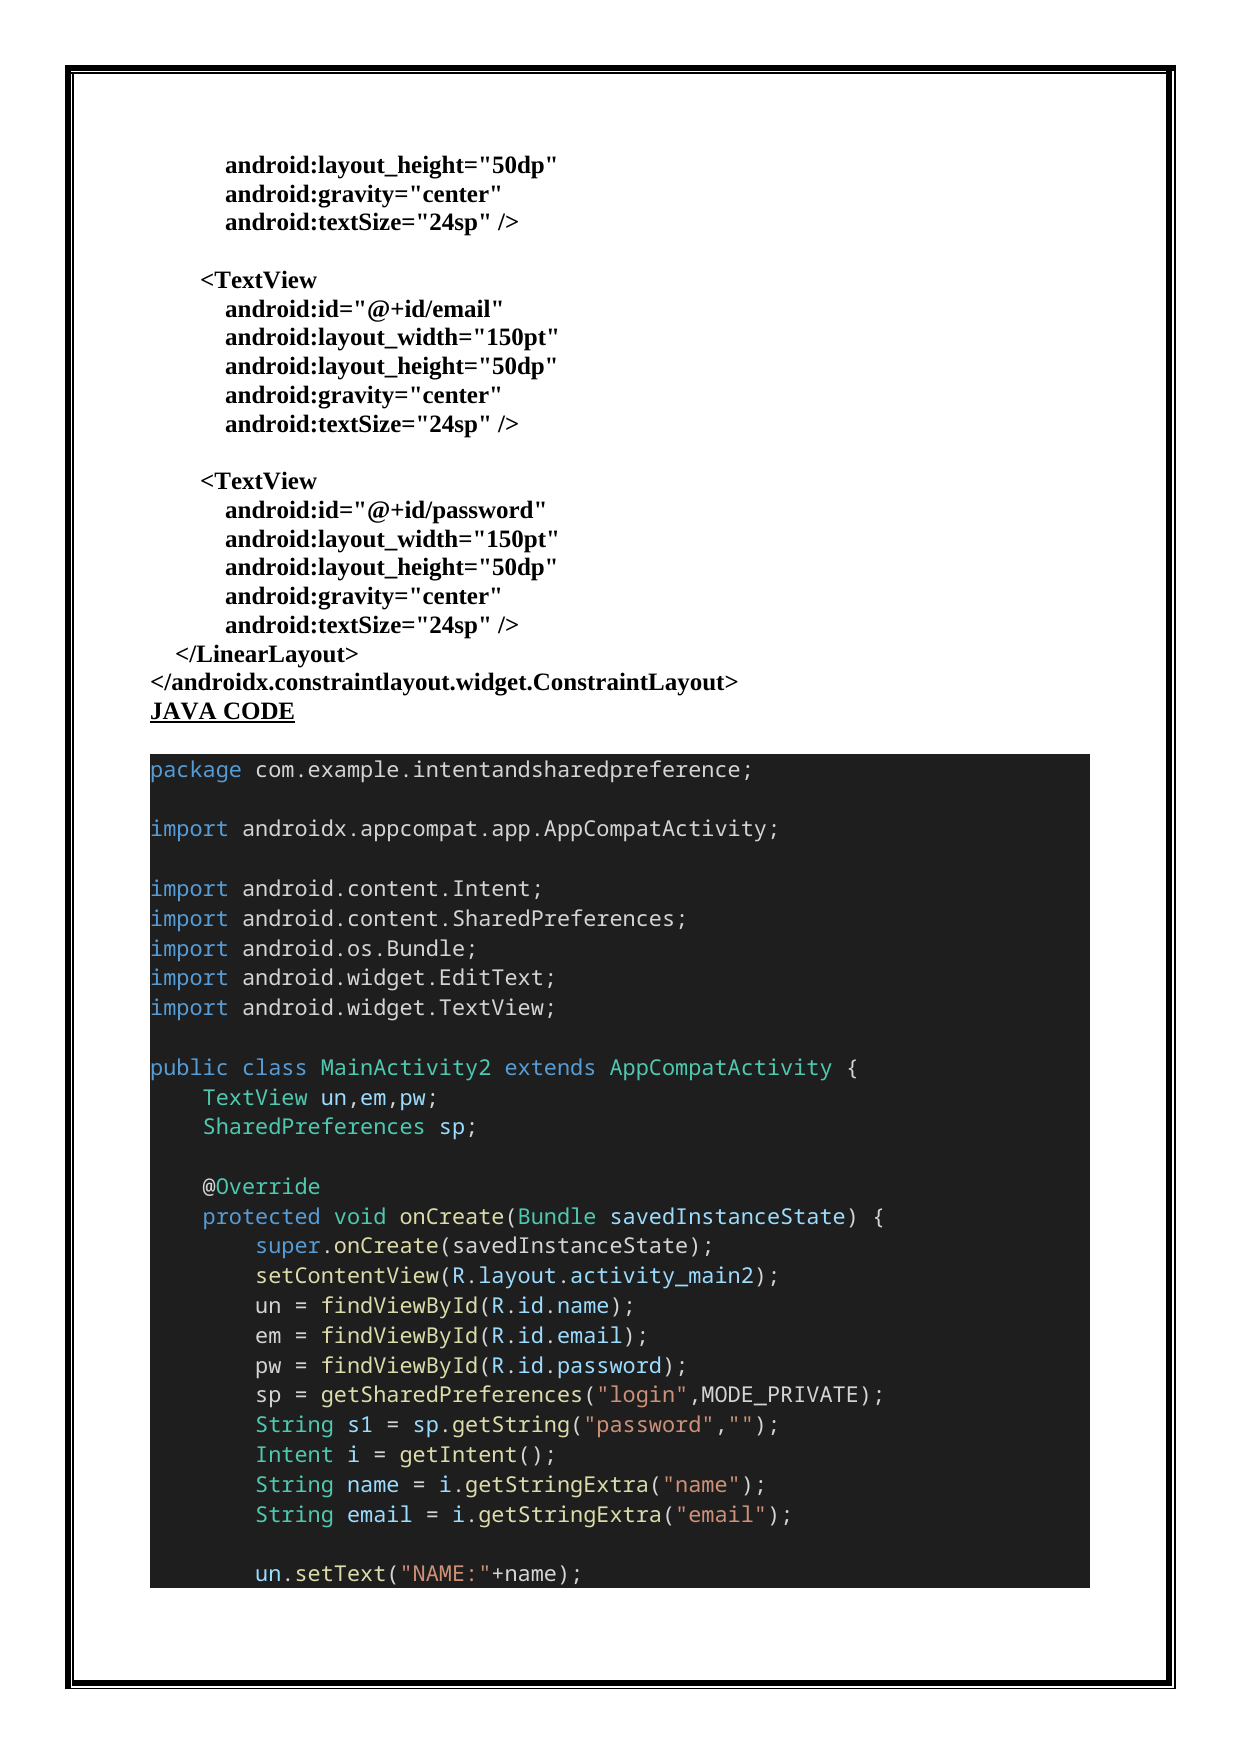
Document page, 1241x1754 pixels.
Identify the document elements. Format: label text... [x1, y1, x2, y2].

text un = findViewById(R.id.name); [150, 1290, 1090, 1320]
text public class MainActivity2 extends AppCompatActivity { [150, 1052, 1090, 1081]
text android:textSize="24sp" /> [150, 409, 1090, 437]
text android:gravity="center" [150, 179, 1090, 207]
text </LinearLayout> [150, 639, 1090, 667]
text android:gravity="center" [150, 581, 1090, 610]
text android:id="@+id/email" [150, 294, 1090, 322]
text android:layout_width="150pt" [150, 322, 1090, 351]
text import android.content.Intent; [150, 873, 1090, 903]
text import android.widget.EditText; [150, 962, 1090, 992]
text JAVA CODE [150, 696, 1090, 725]
text import android.content.SharedPreferences; [150, 903, 1090, 932]
text android:layout_height="50dp" [150, 552, 1090, 581]
text <TextView [150, 466, 1090, 495]
text import androidx.appcompat.app.AppCompatActivity; [150, 813, 1090, 843]
text String name = i.getStringExtra("name"); [150, 1469, 1090, 1498]
text android:gravity="center" [150, 380, 1090, 409]
text setContentView(R.layout.activity_main2); [150, 1260, 1090, 1290]
text android:textSize="24sp" /> [150, 610, 1090, 639]
text em = findViewById(R.id.email); [150, 1320, 1090, 1349]
text String email = i.getStringExtra("email"); [150, 1498, 1090, 1528]
text sp = getSharedPreferences("login",MODE_PRIVATE); [150, 1379, 1090, 1409]
text import android.widget.TextView; [150, 992, 1090, 1022]
text Intent i = getIntent(); [150, 1439, 1090, 1469]
text <TextView [150, 265, 1090, 294]
text super.onCreate(savedInstanceState); [150, 1230, 1090, 1260]
text @Override [150, 1171, 1090, 1201]
text android:textSize="24sp" /> [150, 207, 1090, 236]
text protected void onCreate(Bundle savedInstanceState) { [150, 1201, 1090, 1230]
text android:id="@+id/password" [150, 495, 1090, 524]
text pw = findViewById(R.id.password); [150, 1349, 1090, 1379]
text String s1 = sp.getString("password",""); [150, 1409, 1090, 1439]
text android:layout_height="50dp" [150, 150, 1090, 179]
text un.setText("NAME:"+name); [150, 1558, 1090, 1588]
text android:layout_height="50dp" [150, 351, 1090, 380]
text package com.example.intentandsharedpreference; [150, 754, 1090, 783]
text import android.os.Bundle; [150, 932, 1090, 962]
text TextView un,em,pw; [150, 1081, 1090, 1111]
text android:layout_width="150pt" [150, 524, 1090, 552]
text SharedPreferences sp; [150, 1111, 1090, 1141]
text </androidx.constraintlayout.widget.ConstraintLayout> [150, 667, 1090, 696]
